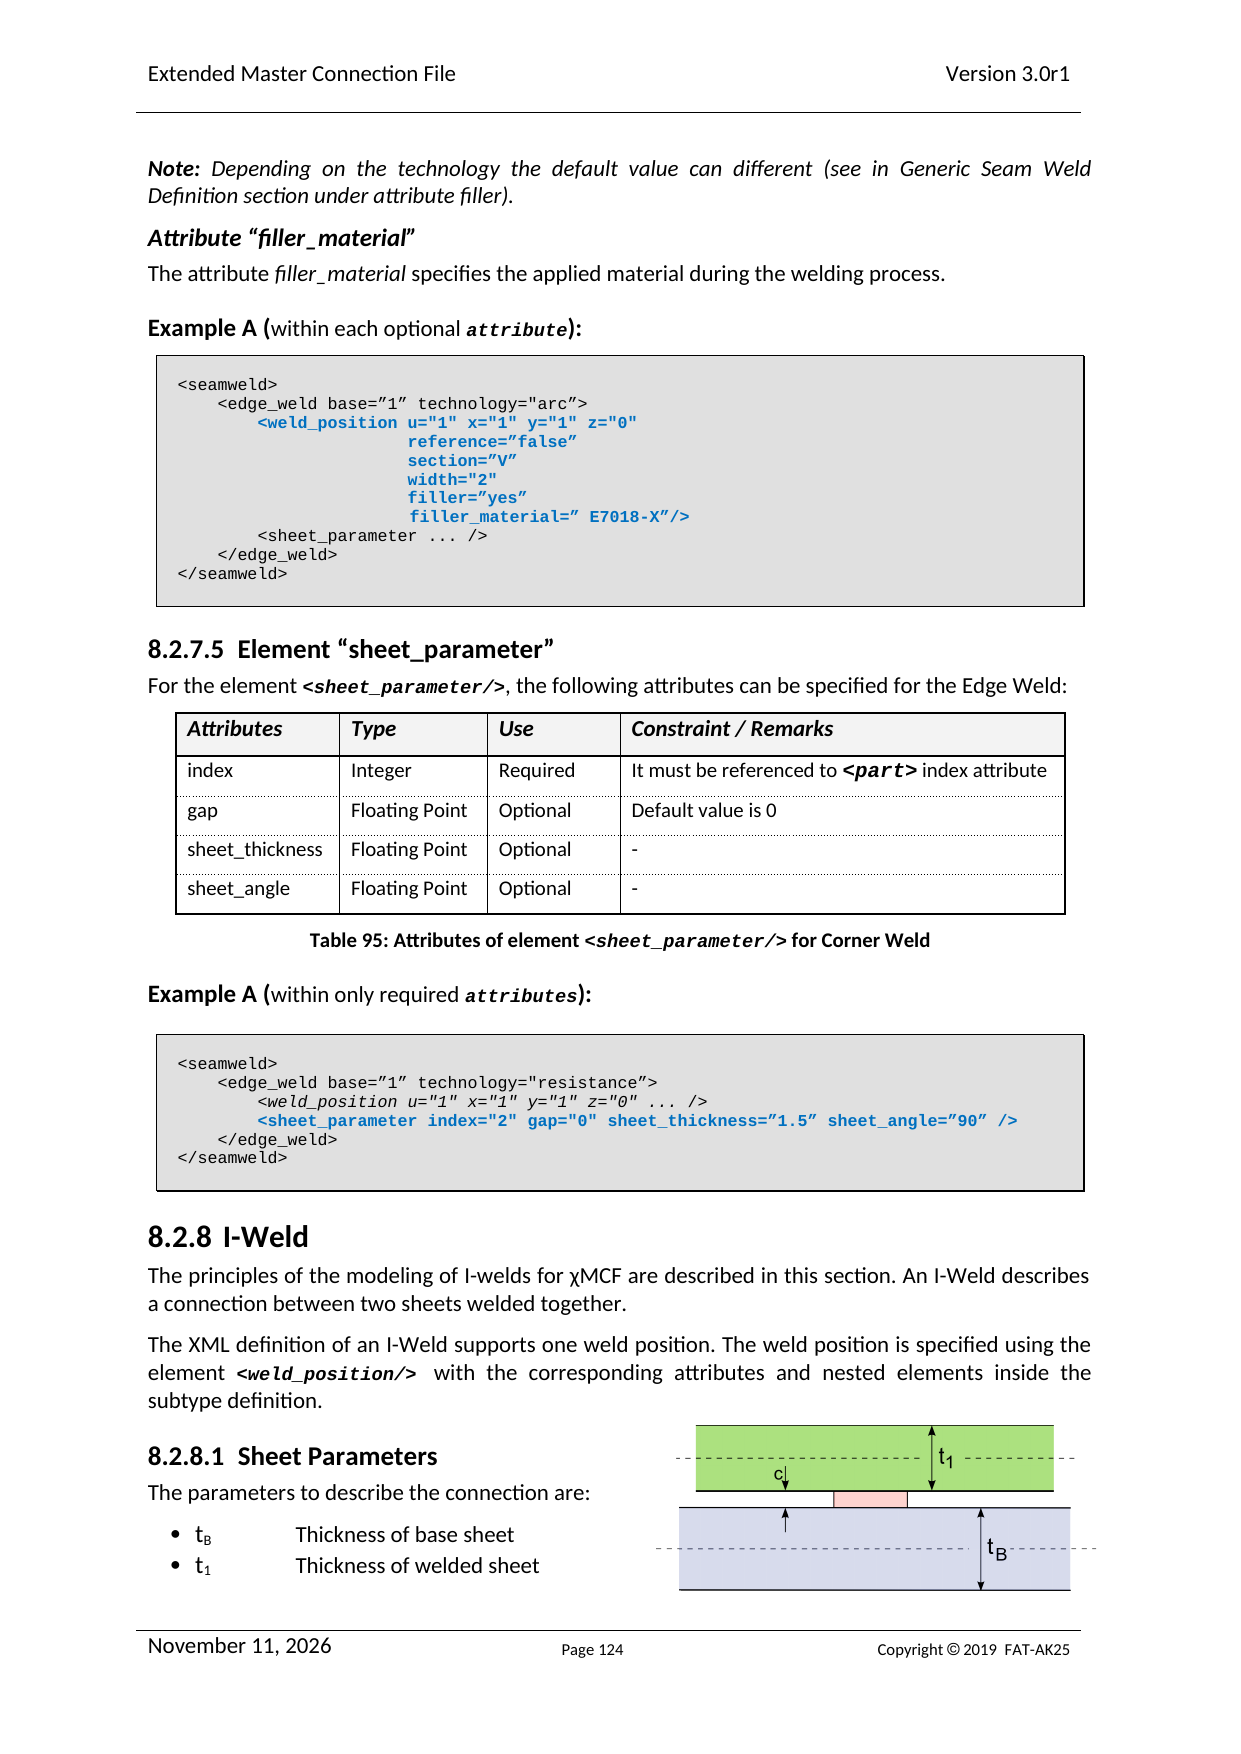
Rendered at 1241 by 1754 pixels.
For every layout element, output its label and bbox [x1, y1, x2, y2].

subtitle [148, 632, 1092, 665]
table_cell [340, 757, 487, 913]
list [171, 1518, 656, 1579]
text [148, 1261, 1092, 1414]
picture [656, 1425, 1097, 1591]
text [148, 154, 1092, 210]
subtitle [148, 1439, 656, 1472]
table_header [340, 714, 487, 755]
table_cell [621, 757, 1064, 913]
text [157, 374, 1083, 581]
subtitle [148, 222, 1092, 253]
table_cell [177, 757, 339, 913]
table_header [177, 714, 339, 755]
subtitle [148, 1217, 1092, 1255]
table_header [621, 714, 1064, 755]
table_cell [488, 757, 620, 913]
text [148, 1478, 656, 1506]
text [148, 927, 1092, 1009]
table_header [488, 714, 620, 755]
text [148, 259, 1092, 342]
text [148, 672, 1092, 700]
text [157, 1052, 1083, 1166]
